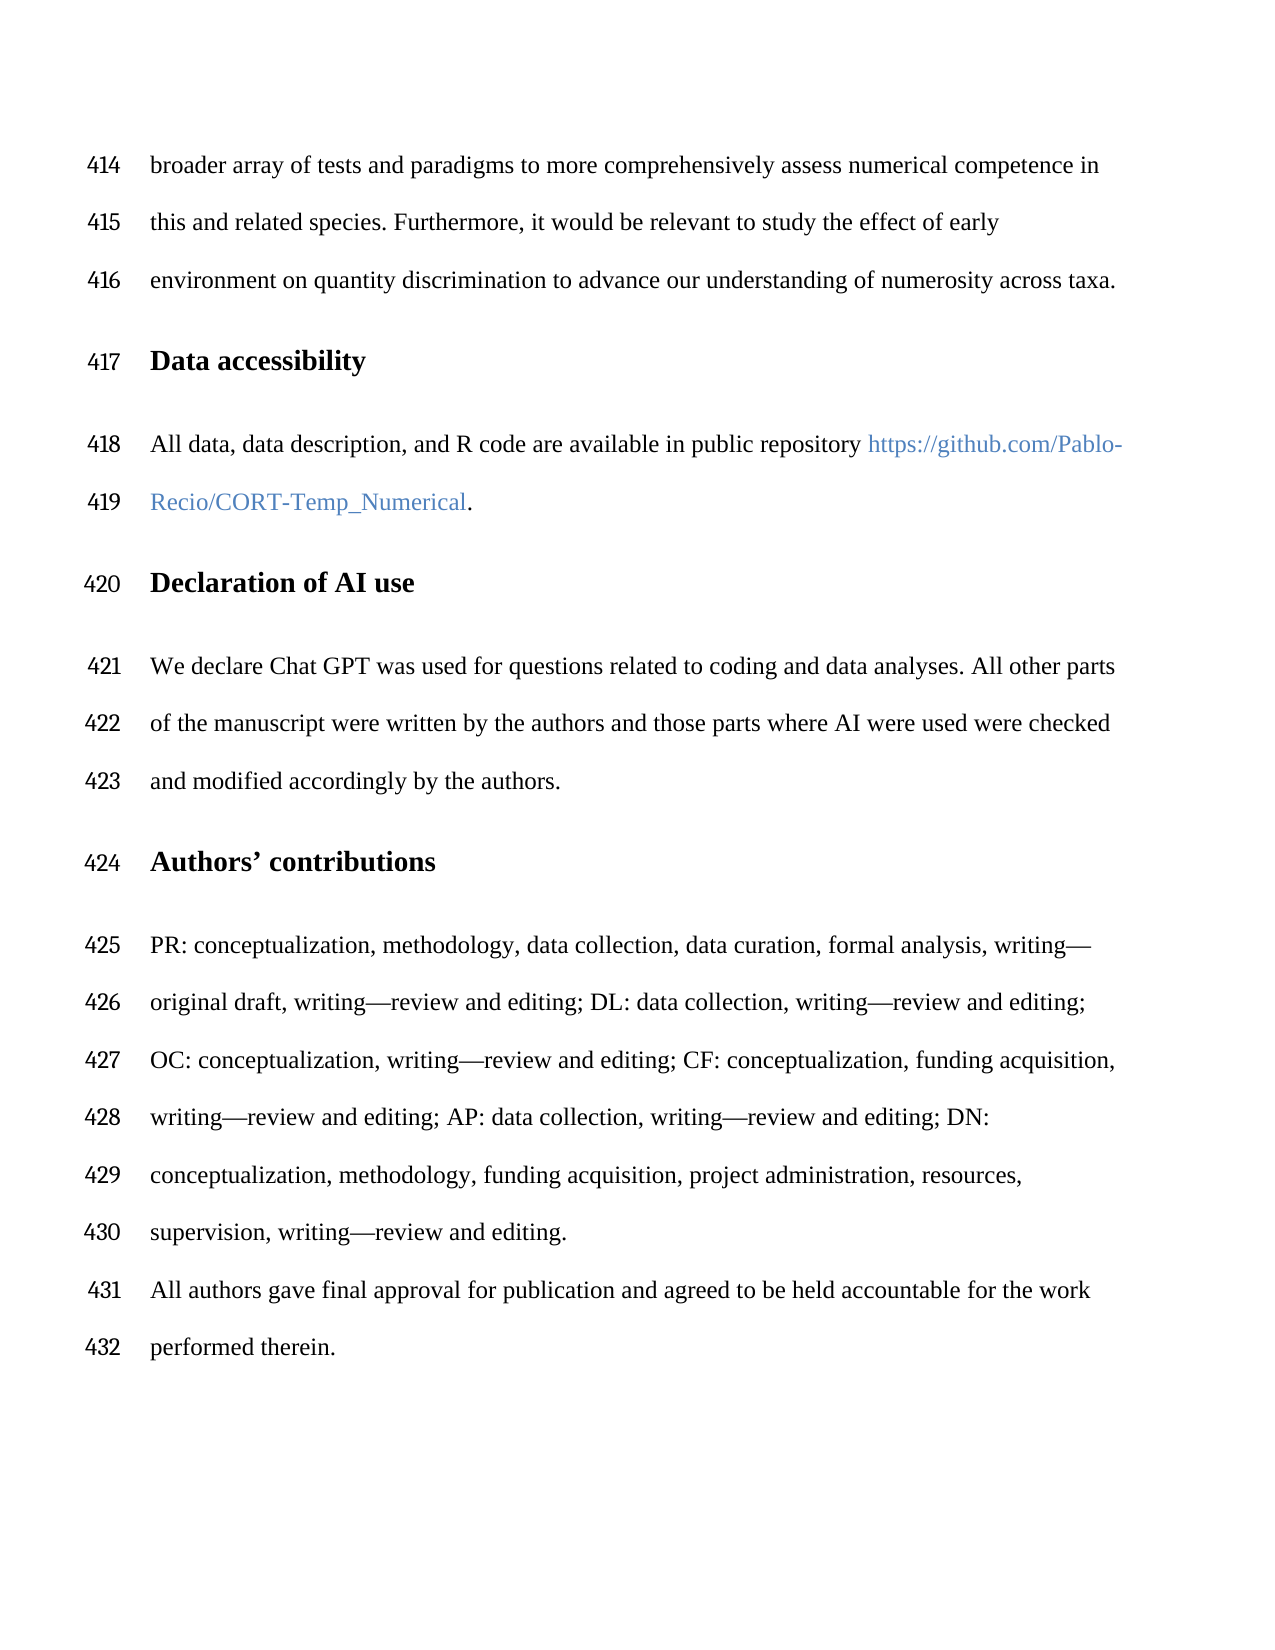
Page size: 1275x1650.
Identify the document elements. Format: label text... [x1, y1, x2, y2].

text PR: conceptualization, methodology, data collection, data curation, formal analysis, writing—original draft, writing—review and editing; DL: data collection, writing—review and editing; OC: conceptualization, writing—review and editing; CF: conceptualization, funding acquisition, writing—review and editing; AP: data collection, writing—review and editing; DN: conceptualization, methodology, funding acquisition, project administration, resources, supervision, writing—review and editing. All authors gave final approval for publication and agreed to be held accountable for the work performed therein. [150, 930, 1125, 1361]
text We declare Chat GPT was used for questions related to coding and data analyses. All other parts of the manuscript were written by the authors and those parts where AI were used were checked and modified accordingly by the authors. [150, 651, 1125, 794]
text All data, data description, and R code are available in public repository https://github.com/Pablo-Recio/CORT-Temp_Numerical. [150, 429, 1125, 515]
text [150, 150, 1125, 294]
subtitle Declaration of AI use [150, 565, 1125, 598]
subtitle Authors’ contributions [150, 844, 1125, 878]
subtitle Data accessibility [150, 343, 1125, 377]
